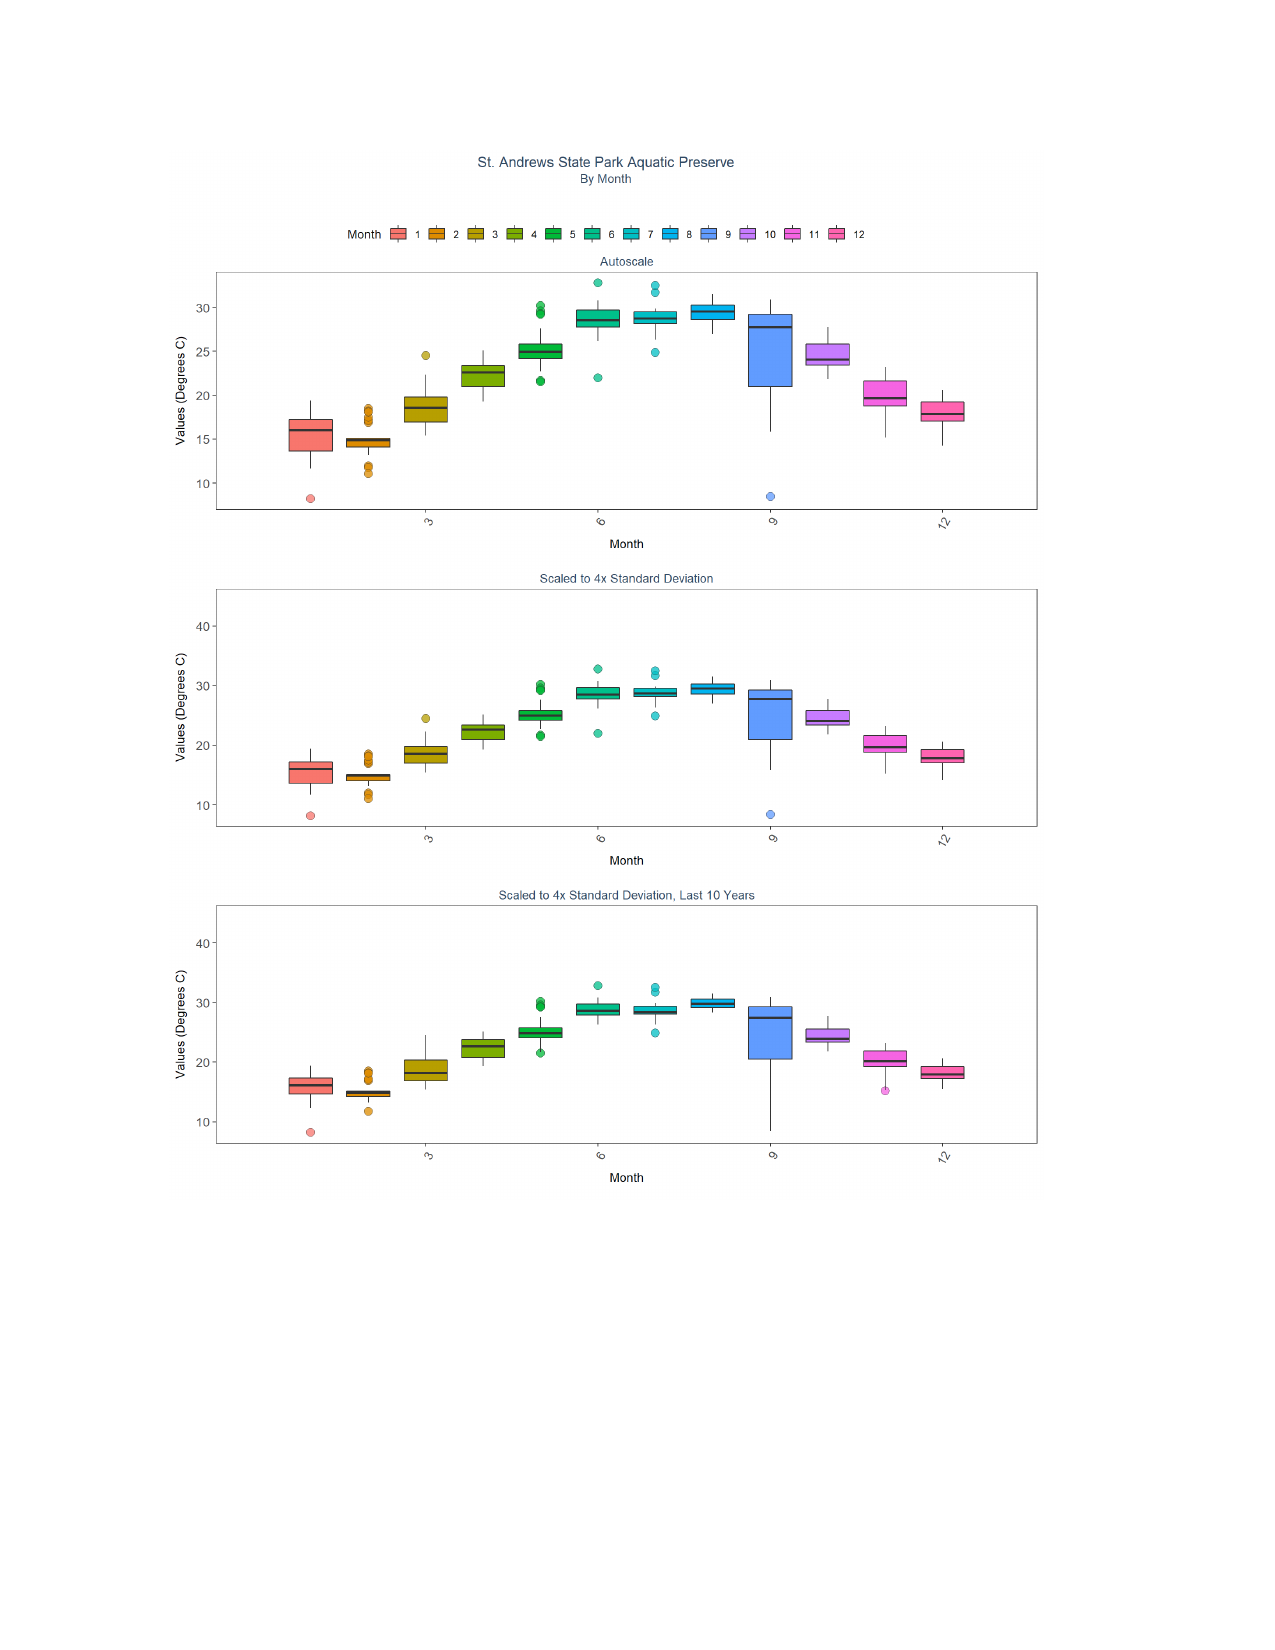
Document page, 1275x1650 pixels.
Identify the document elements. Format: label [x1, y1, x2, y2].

picture [168, 150, 1044, 1200]
